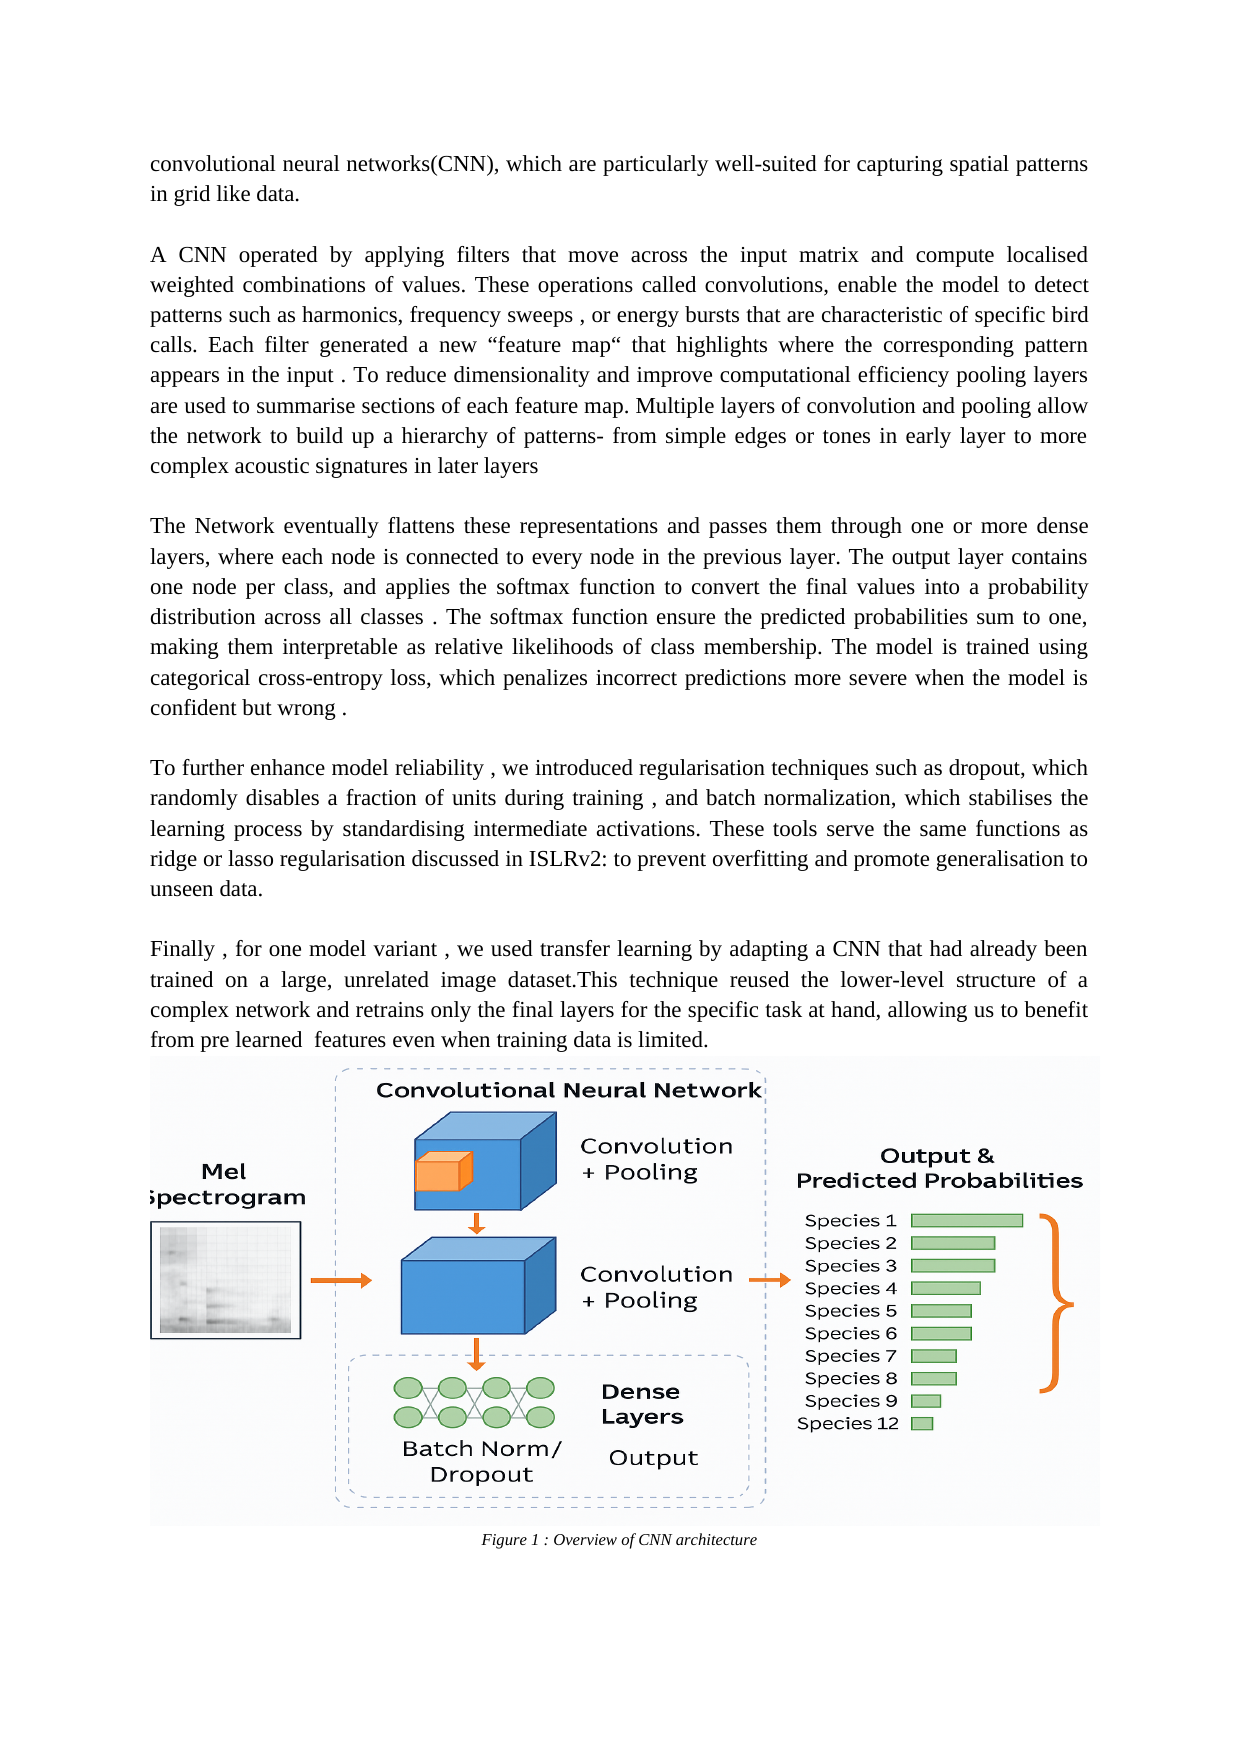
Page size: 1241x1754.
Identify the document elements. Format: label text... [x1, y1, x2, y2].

text The Network eventually flattens these representations and passes them through one or more dense layers, where each node is connected to every node in the previous layer. The output layer contains one node per class, and applies the softmax function to convert the final values into a probability distribution across all classes . The softmax function ensure the predicted probabilities sum to one, making them interpretable as relative likelihoods of class membership. The model is trained using categorical cross-entropy loss, which penalizes incorrect predictions more severe when the model is confident but wrong . [150, 512, 1090, 720]
text Figure 1 : Overview of CNN architecture [150, 1530, 1090, 1549]
picture [150, 1056, 1100, 1526]
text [150, 150, 1090, 207]
text Finally , for one model variant , we used transfer learning by adapting a CNN that had already been trained on a large, unrelated image dataset.This technique reused the lower-level structure of a complex network and retrains only the final layers for the specific task at hand, allowing us to benefit from pre learned features even when training data is limited. [150, 935, 1090, 1052]
text To further enhance model reliability , we introduced regularisation techniques such as dropout, which randomly disables a fraction of units during training , and batch normalization, which stabilises the learning process by standardising intermediate activations. These tools serve the same functions as ridge or lasso regularisation discussed in ISLRv2: to prevent overfitting and promote generalisation to unseen data. [150, 754, 1090, 901]
text A CNN operated by applying filters that move across the input matrix and compute localised weighted combinations of values. These operations called convolutions, enable the model to detect patterns such as harmonics, frequency sweeps , or energy bursts that are characteristic of specific bird calls. Each filter generated a new “feature map“ that highlights where the corresponding pattern appears in the input . To reduce dimensionality and improve computational efficiency pooling layers are used to summarise sections of each feature map. Multiple layers of convolution and pooling allow the network to build up a hierarchy of patterns- from simple edges or tones in early layer to more complex acoustic signatures in later layers [150, 241, 1090, 478]
